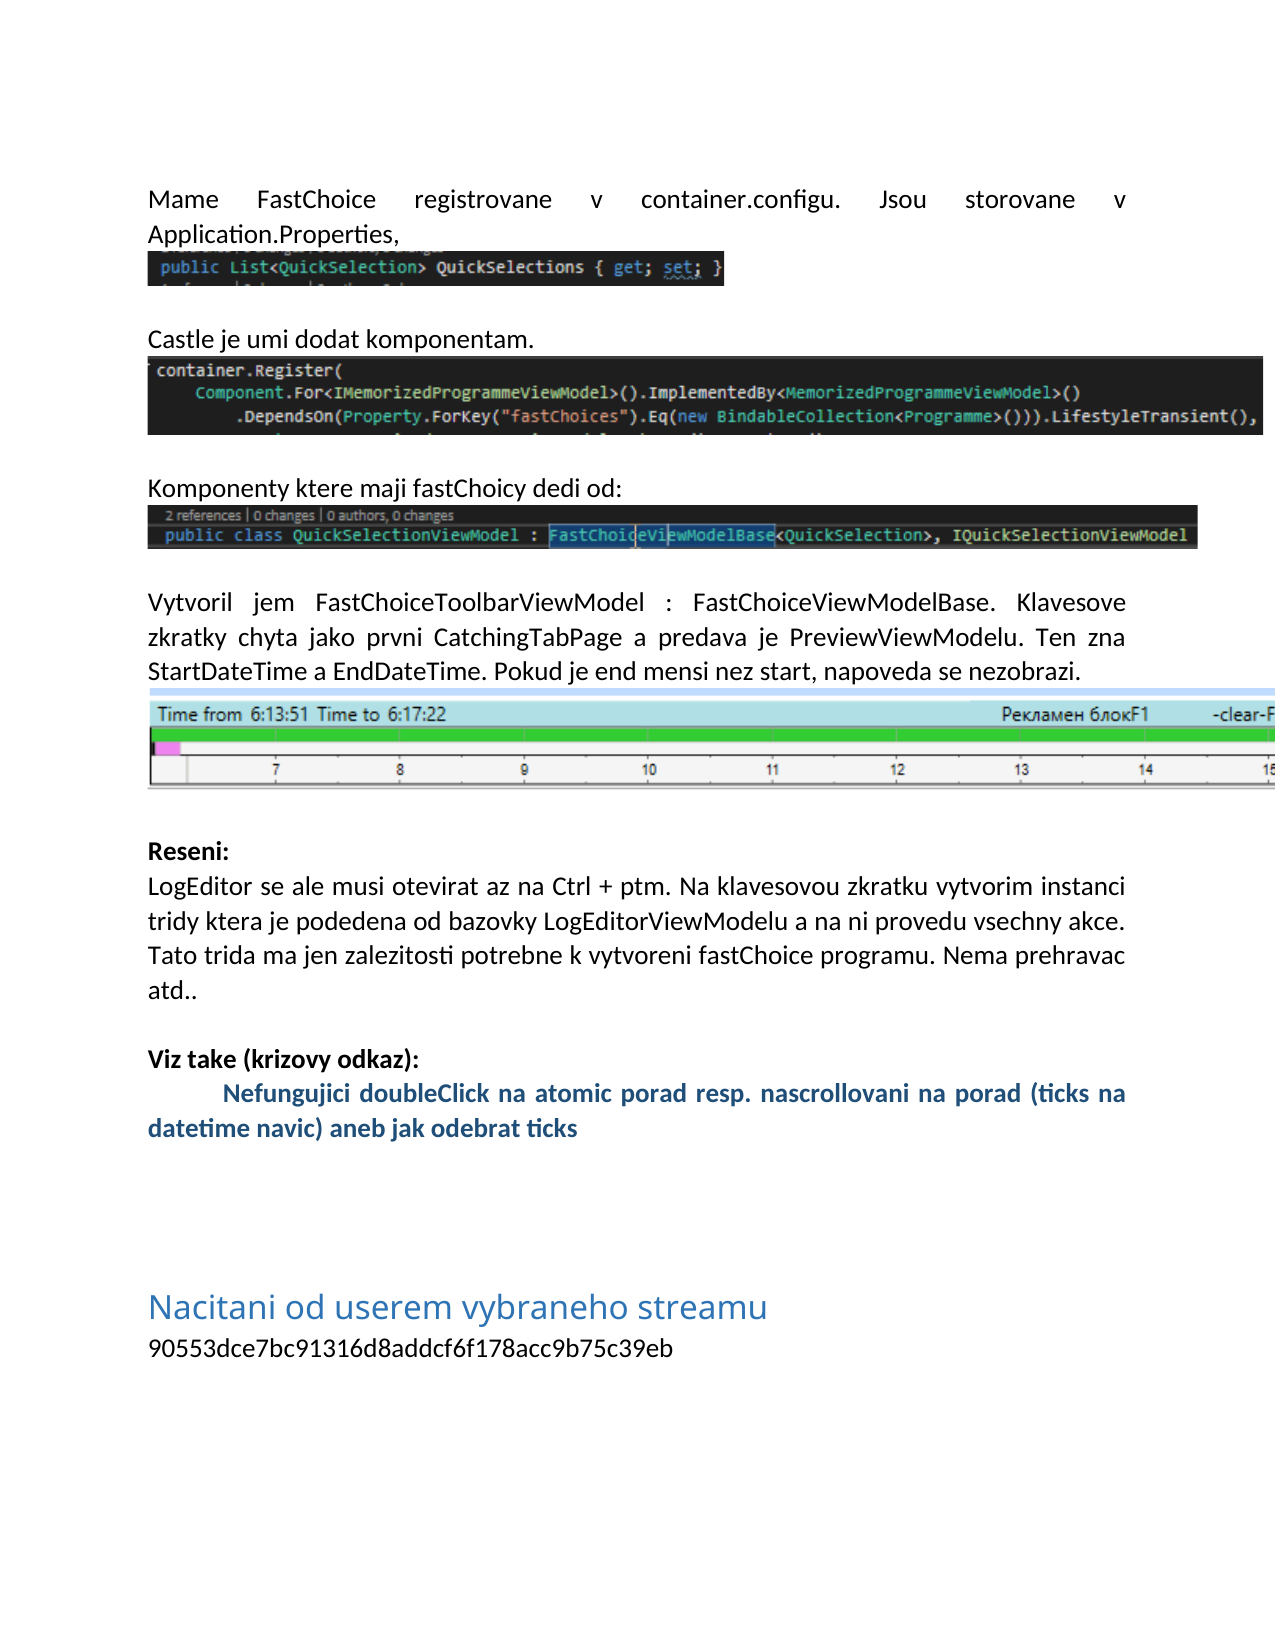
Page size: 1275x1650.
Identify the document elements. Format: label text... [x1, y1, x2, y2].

text 90553dce7bc91316d8addcf6f178acc9b75c39eb [148, 1332, 1127, 1365]
picture [147, 251, 725, 286]
text Reseni: [148, 834, 1127, 867]
text Komponenty ktere maji fastChoicy dedi od: [148, 471, 1127, 504]
picture [147, 356, 1264, 435]
picture [147, 688, 1275, 799]
text Castle je umi dodat komponentam. [148, 322, 1127, 355]
text LogEditor se ale musi otevirat az na Ctrl + ptm. Na klavesovou zkratku vytvorim instanci tridy ktera je podedena od bazovky LogEditorViewModelu a na ni provedu vsechny akce. Tato trida ma jen zalezitosti potrebne k vytvoreni fastChoice programu. Nema prehravac atd.. [148, 869, 1127, 1006]
text Nefungujici doubleClick na atomic porad resp. nascrollovani na porad (ticks na datetime navic) aneb jak odebrat ticks [148, 1077, 1127, 1144]
subtitle Nacitani od userem vybraneho streamu [148, 1284, 1127, 1329]
text Mame FastChoice registrovane v container.configu. Jsou storovane v Application.Properties, [148, 182, 1127, 250]
text Vytvoril jem FastChoiceToolbarViewModel : FastChoiceViewModelBase. Klavesove zkratky chyta jako prvni CatchingTabPage a predava je PreviewViewModelu. Ten zna StartDateTime a EndDateTime. Pokud je end mensi nez start, napoveda se nezobrazi. [148, 585, 1127, 687]
picture [147, 505, 1198, 549]
text Viz take (krizovy odkaz): [148, 1042, 1127, 1075]
